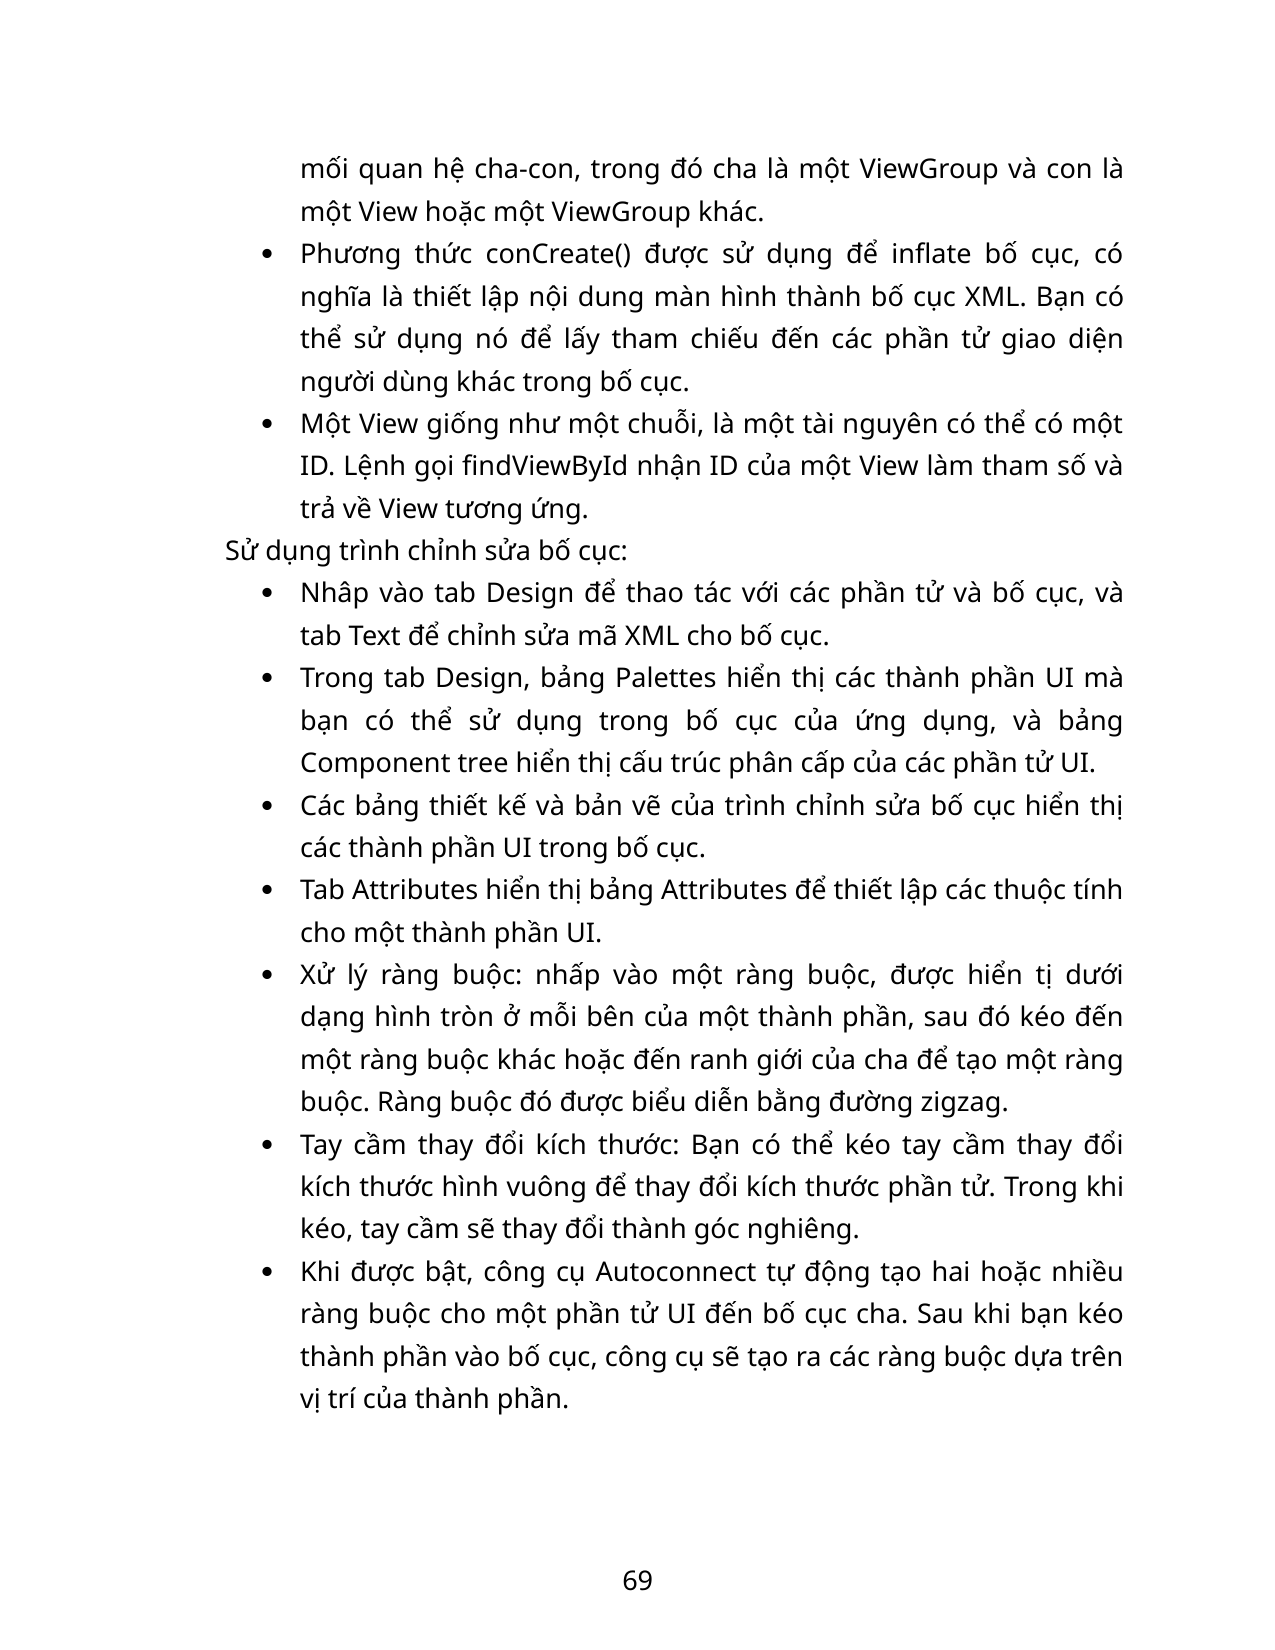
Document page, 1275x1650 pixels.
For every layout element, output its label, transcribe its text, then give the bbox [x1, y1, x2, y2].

list Một View giống như một chuỗi, là một tài nguyên có thể có một ID. Lệnh gọi findViewById nhận ID của một View làm tham số và trả về View tương ứng. [262, 404, 1125, 526]
list Trong tab Design, bảng Palettes hiển thị các thành phần UI mà bạn có thể sử dụng trong bố cục của ứng dụng, và bảng Component tree hiển thị cấu trúc phân cấp của các phần tử UI. [262, 659, 1125, 780]
list Khi được bật, công cụ Autoconnect tự động tạo hai hoặc nhiều ràng buộc cho một phần tử UI đến bố cục cha. Sau khi bạn kéo thành phần vào bố cục, công cụ sẽ tạo ra các ràng buộc dựa trên vị trí của thành phần. [262, 1252, 1125, 1416]
list Phương thức conCreate() được sử dụng để inflate bố cục, có nghĩa là thiết lập nội dung màn hình thành bố cục XML. Bạn có thể sử dụng nó để lấy tham chiếu đến các phần tử giao diện người dùng khác trong bố cục. [262, 235, 1125, 399]
list Xử lý ràng buộc: nhấp vào một ràng buộc, được hiển tị dưới dạng hình tròn ở mỗi bên của một thành phần, sau đó kéo đến một ràng buộc khác hoặc đến ranh giới của cha để tạo một ràng buộc. Ràng buộc đó được biểu diễn bằng đường zigzag. [262, 956, 1125, 1119]
list Tay cầm thay đổi kích thước: Bạn có thể kéo tay cầm thay đổi kích thước hình vuông để thay đổi kích thước phần tử. Trong khi kéo, tay cầm sẽ thay đổi thành góc nghiêng. [262, 1125, 1125, 1247]
text Sử dụng trình chỉnh sửa bố cục: [225, 532, 1125, 568]
list Nhâp vào tab Design để thao tác với các phần tử và bố cục, và tab Text để chỉnh sửa mã XML cho bố cục. [262, 574, 1125, 653]
list Các bảng thiết kế và bản vẽ của trình chỉnh sửa bố cục hiển thị các thành phần UI trong bố cục. [262, 786, 1125, 865]
list Tab Attributes hiển thị bảng Attributes để thiết lập các thuộc tính cho một thành phần UI. [262, 871, 1125, 950]
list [262, 150, 1125, 229]
